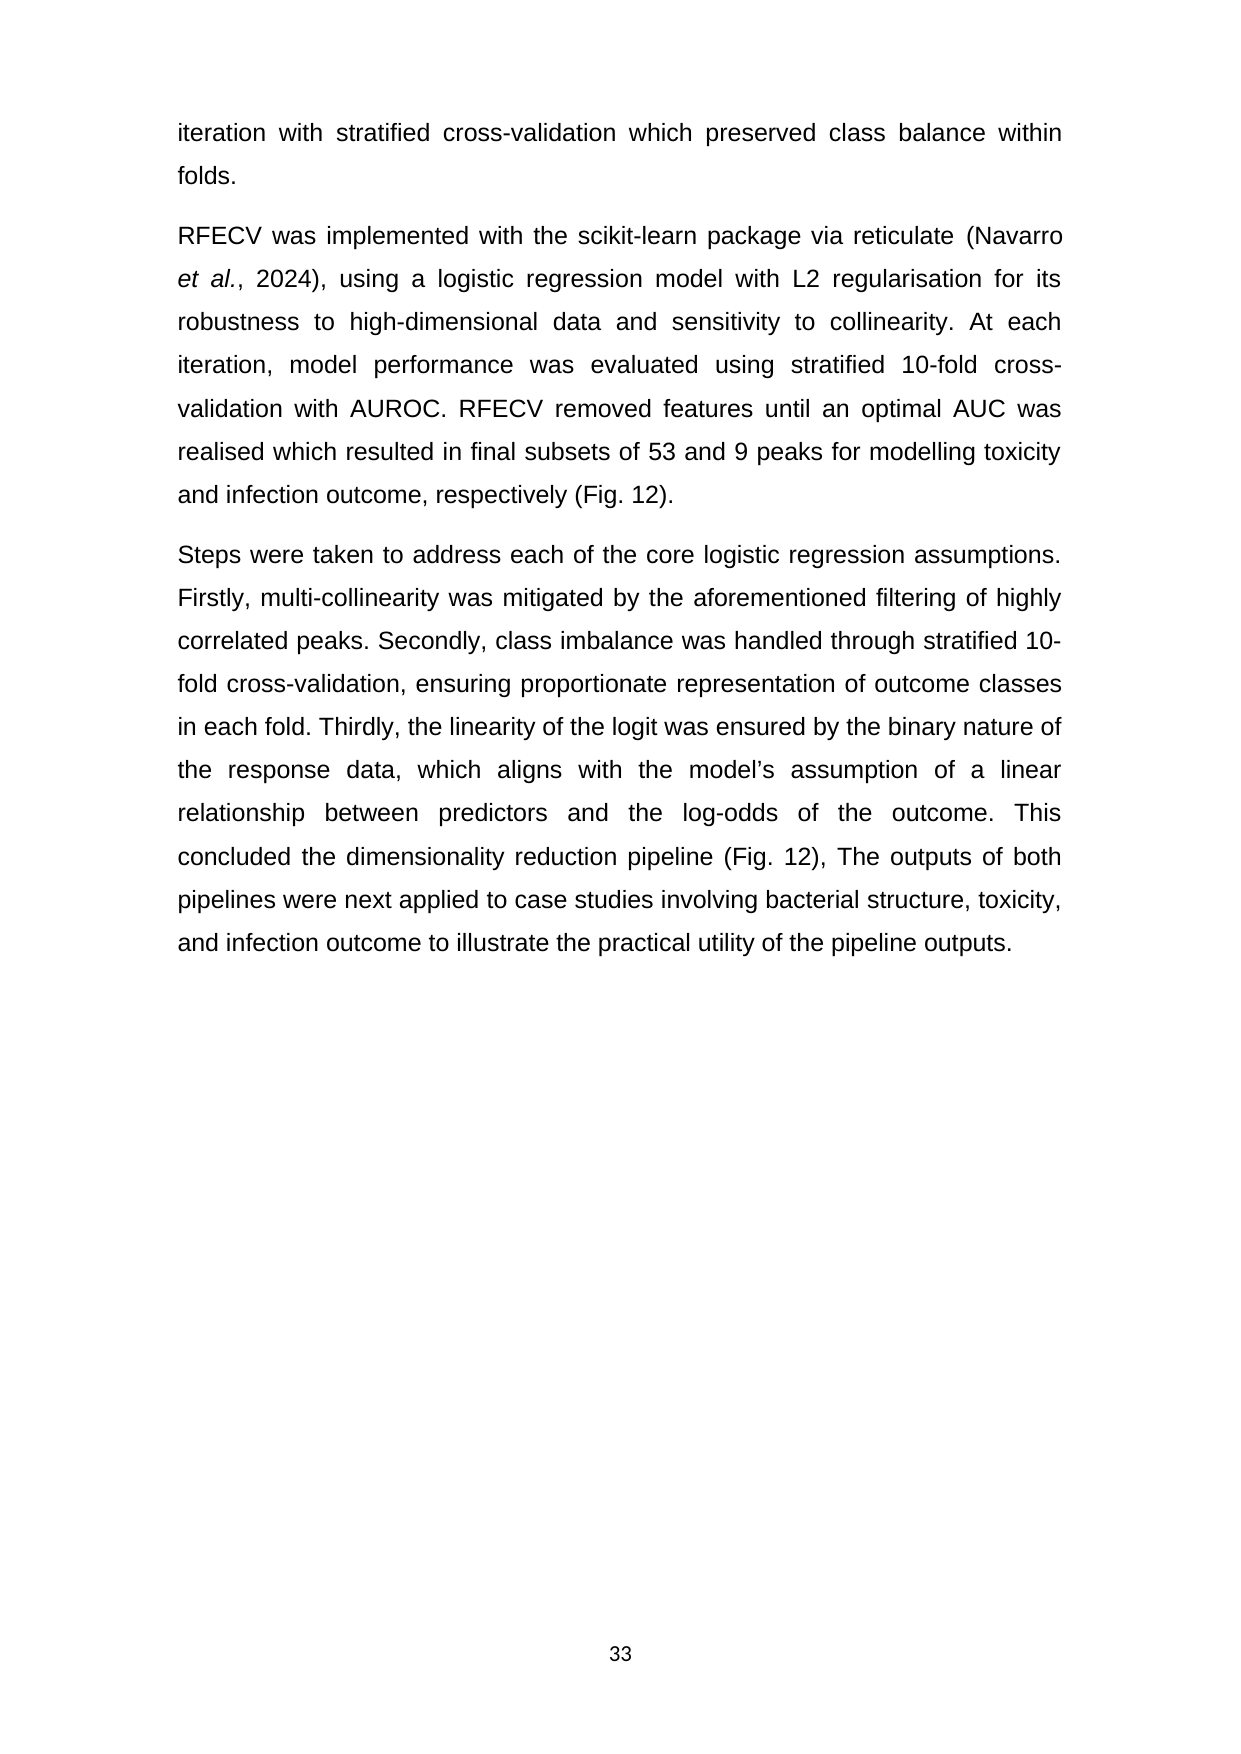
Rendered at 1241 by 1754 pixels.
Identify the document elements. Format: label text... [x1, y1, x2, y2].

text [177, 118, 1063, 190]
text RFECV was implemented with the scikit-learn package via reticulate (Navarro et al., 2024), using a logistic regression model with L2 regularisation for its robustness to high-dimensional data and sensitivity to collinearity. At each iteration, model performance was evaluated using stratified 10-fold cross-validation with AUROC. RFECV removed features until an optimal AUC was realised which resulted in final subsets of 53 and 9 peaks for modelling toxicity and infection outcome, respectively (Fig. 12). [177, 221, 1063, 508]
text Steps were taken to address each of the core logistic regression assumptions. Firstly, multi-collinearity was mitigated by the aforementioned filtering of highly correlated peaks. Secondly, class imbalance was handled through stratified 10-fold cross-validation, ensuring proportionate representation of outcome classes in each fold. Thirdly, the linearity of the logit was ensured by the binary nature of the response data, which aligns with the model’s assumption of a linear relationship between predictors and the log-odds of the outcome. This concluded the dimensionality reduction pipeline (Fig. 12), The outputs of both pipelines were next applied to case studies involving bacterial structure, toxicity, and infection outcome to illustrate the practical utility of the pipeline outputs. [177, 539, 1063, 956]
